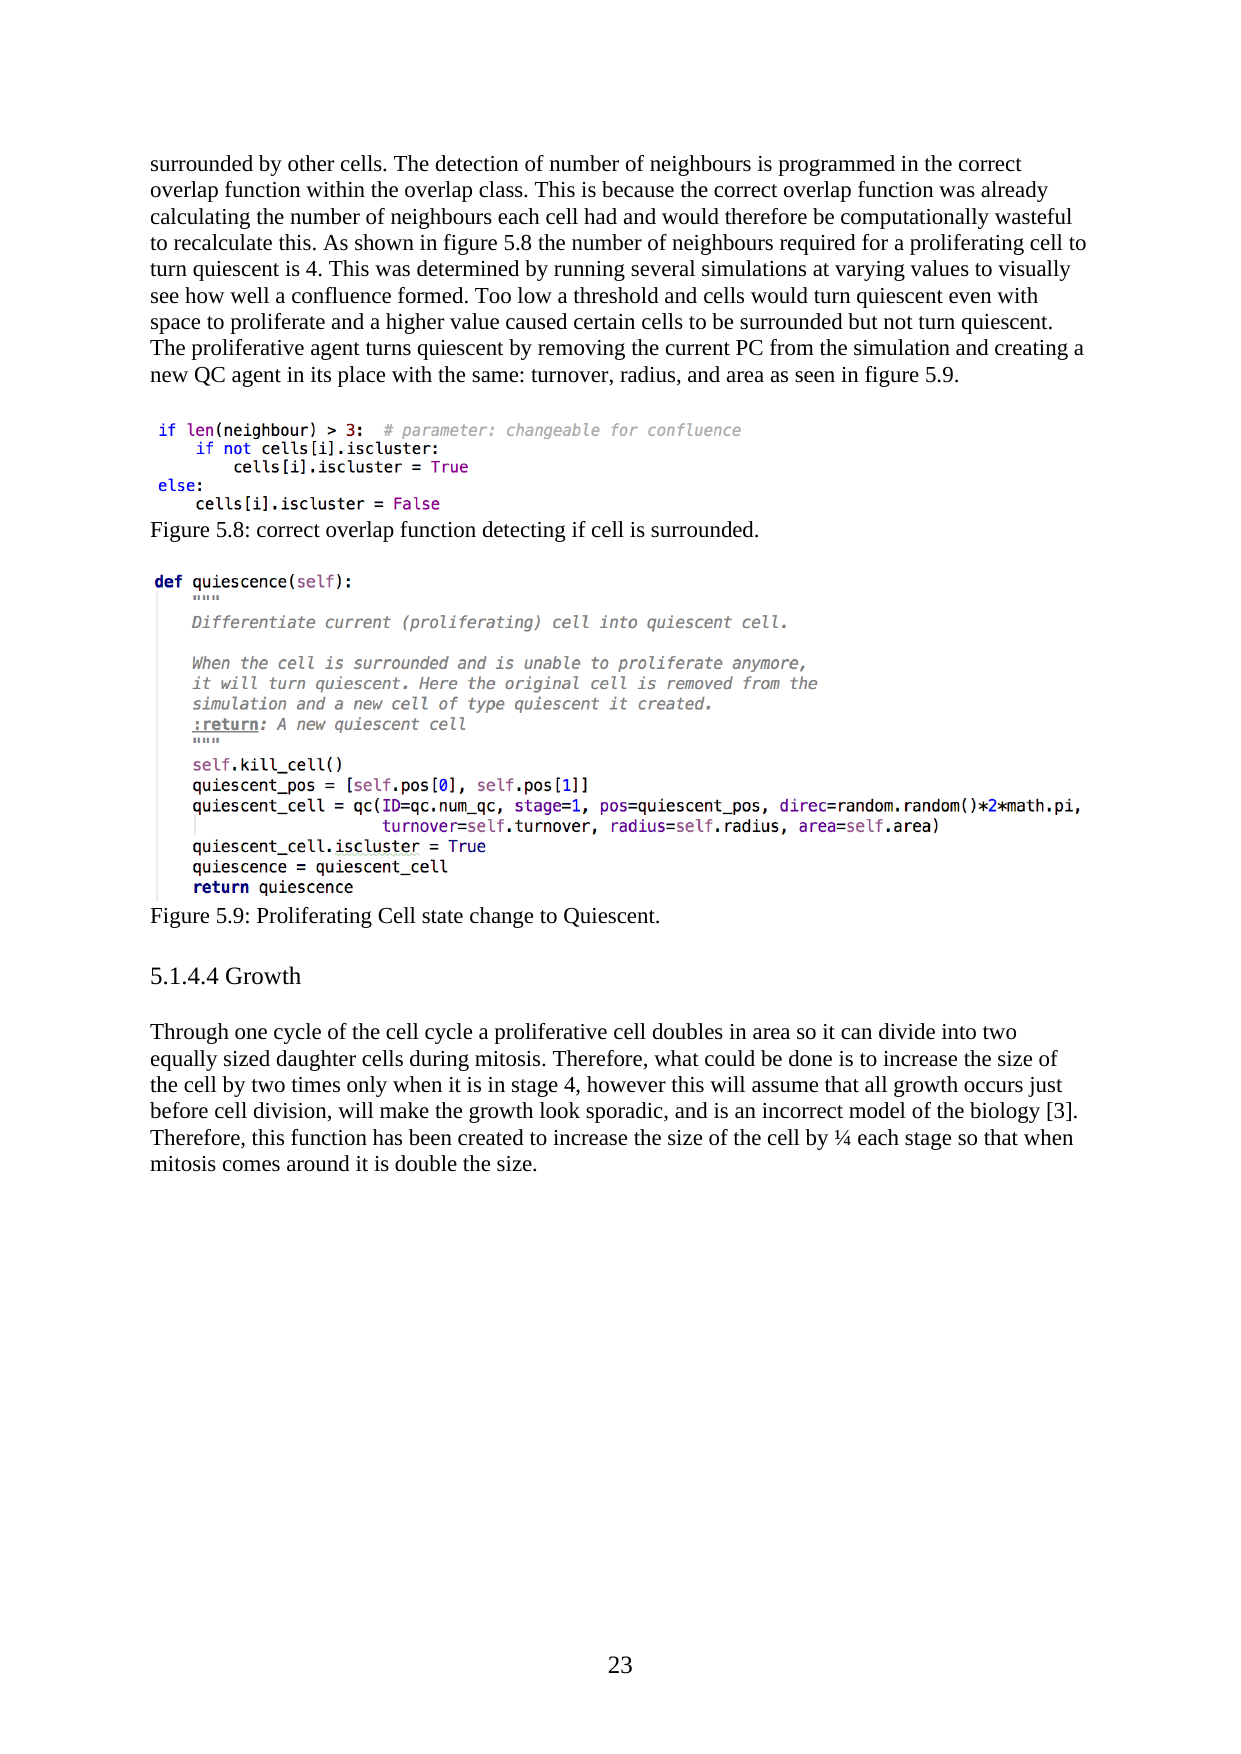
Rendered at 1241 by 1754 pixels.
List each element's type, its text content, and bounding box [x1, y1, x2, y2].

text Through one cycle of the cell cycle a proliferative cell doubles in area so it can divide into two equally sized daughter cells during mitosis. Therefore, what could be done is to increase the size of the cell by two times only when it is in stage 4, however this will assume that all growth occurs just before cell division, will make the growth look sporadic, and is an incorrect model of the biology [3]. Therefore, this function has been created to increase the size of the cell by ¼ each stage so that when mitosis comes around it is double the size. [150, 1018, 1090, 1177]
text Figure 5.8: correct overlap function detecting if cell is surrounded. [150, 516, 1090, 543]
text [150, 150, 1090, 387]
picture [150, 413, 759, 517]
picture [150, 568, 1089, 902]
text Figure 5.9: Proliferating Cell state change to Quiescent. [150, 902, 1090, 928]
subtitle 5.1.4.4 Growth [150, 961, 1090, 990]
